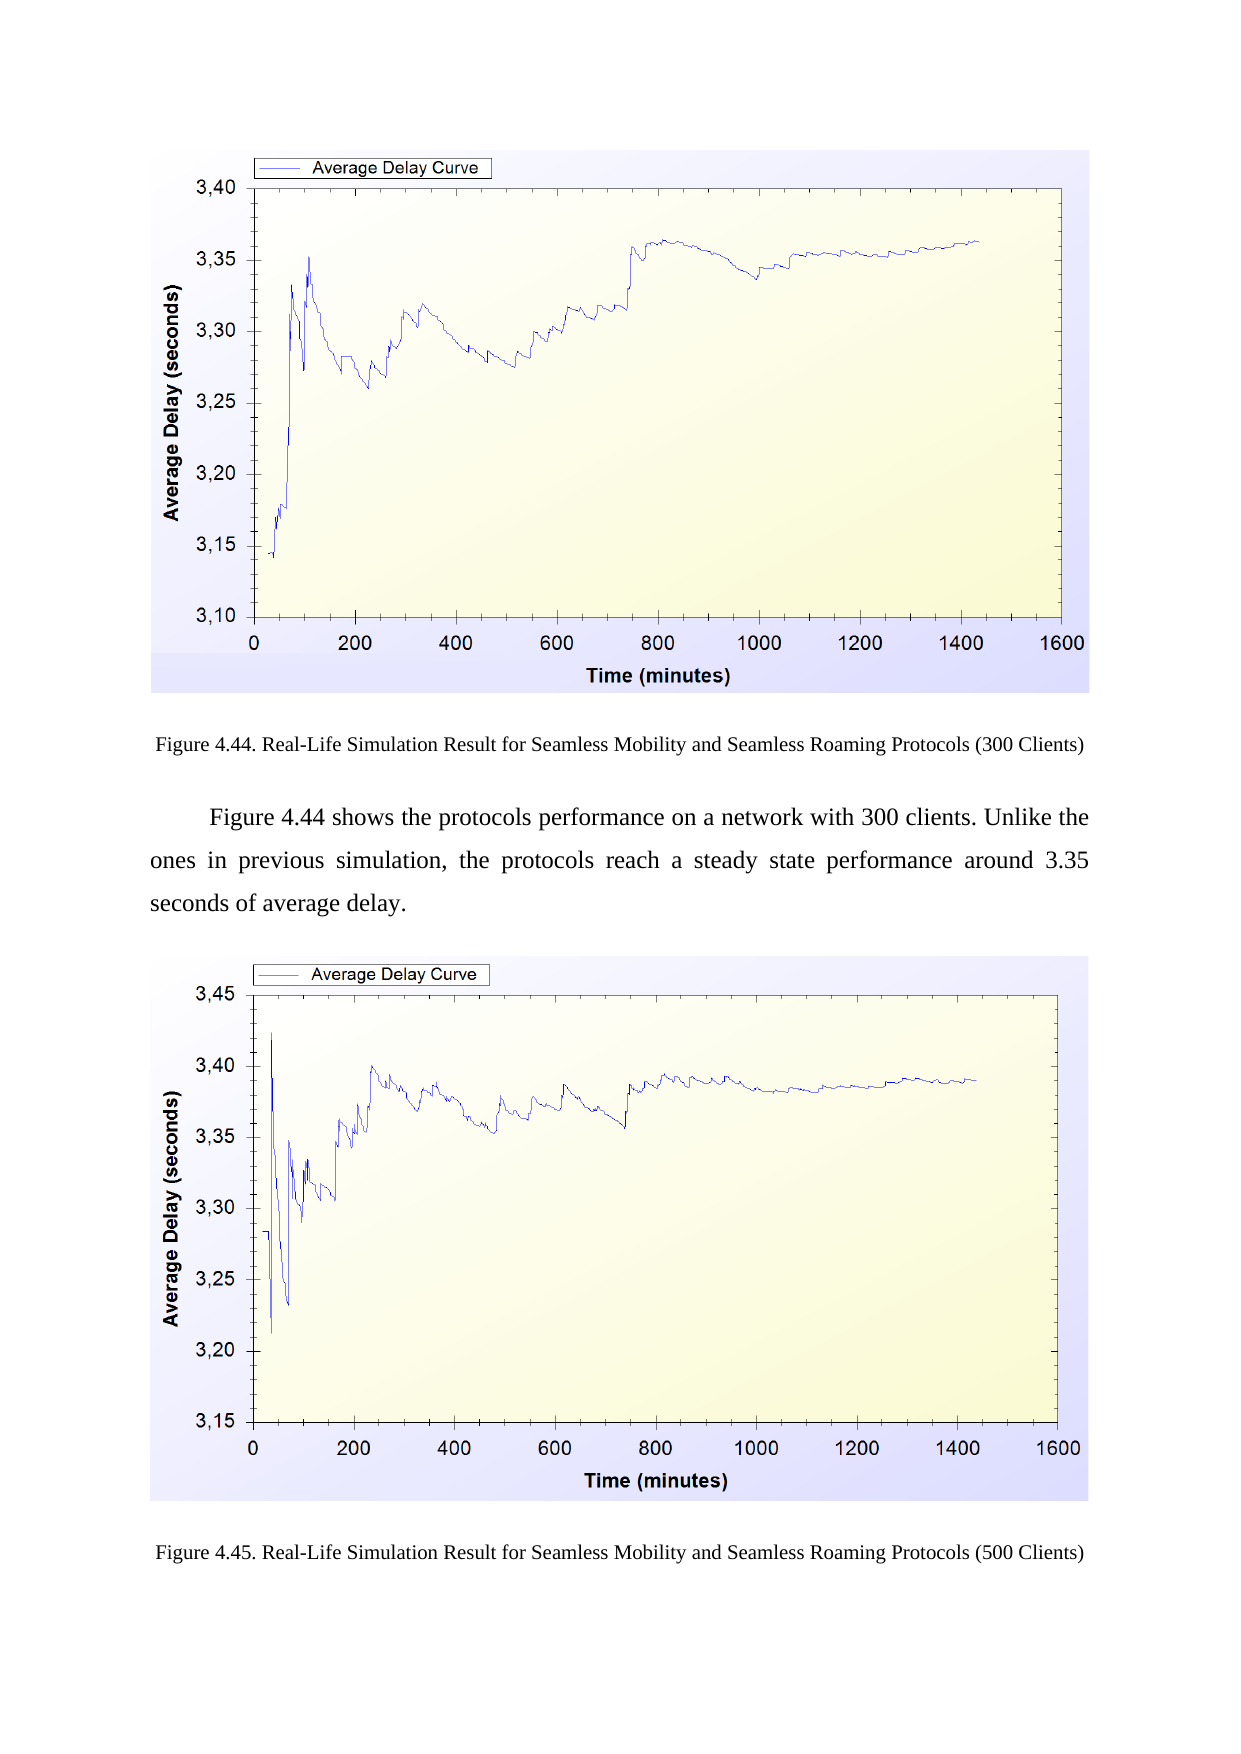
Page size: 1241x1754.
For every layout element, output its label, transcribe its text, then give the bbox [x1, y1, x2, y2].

picture [151, 150, 1090, 693]
text Figure 4.21 shows the protocols performance on a network with 300 clients. Unlike the ones in previous simulation, the protocols reach a steady state performance around 3.35 seconds of average delay. [150, 802, 1090, 917]
picture [150, 956, 1089, 1501]
text Figure .. Real-Life Simulation Result for Seamless Mobility and Seamless Roaming Protocols (500 Clients) [150, 1539, 1090, 1564]
text Figure .. Real-Life Simulation Result for Seamless Mobility and Seamless Roaming Protocols (300 Clients) [150, 732, 1090, 756]
